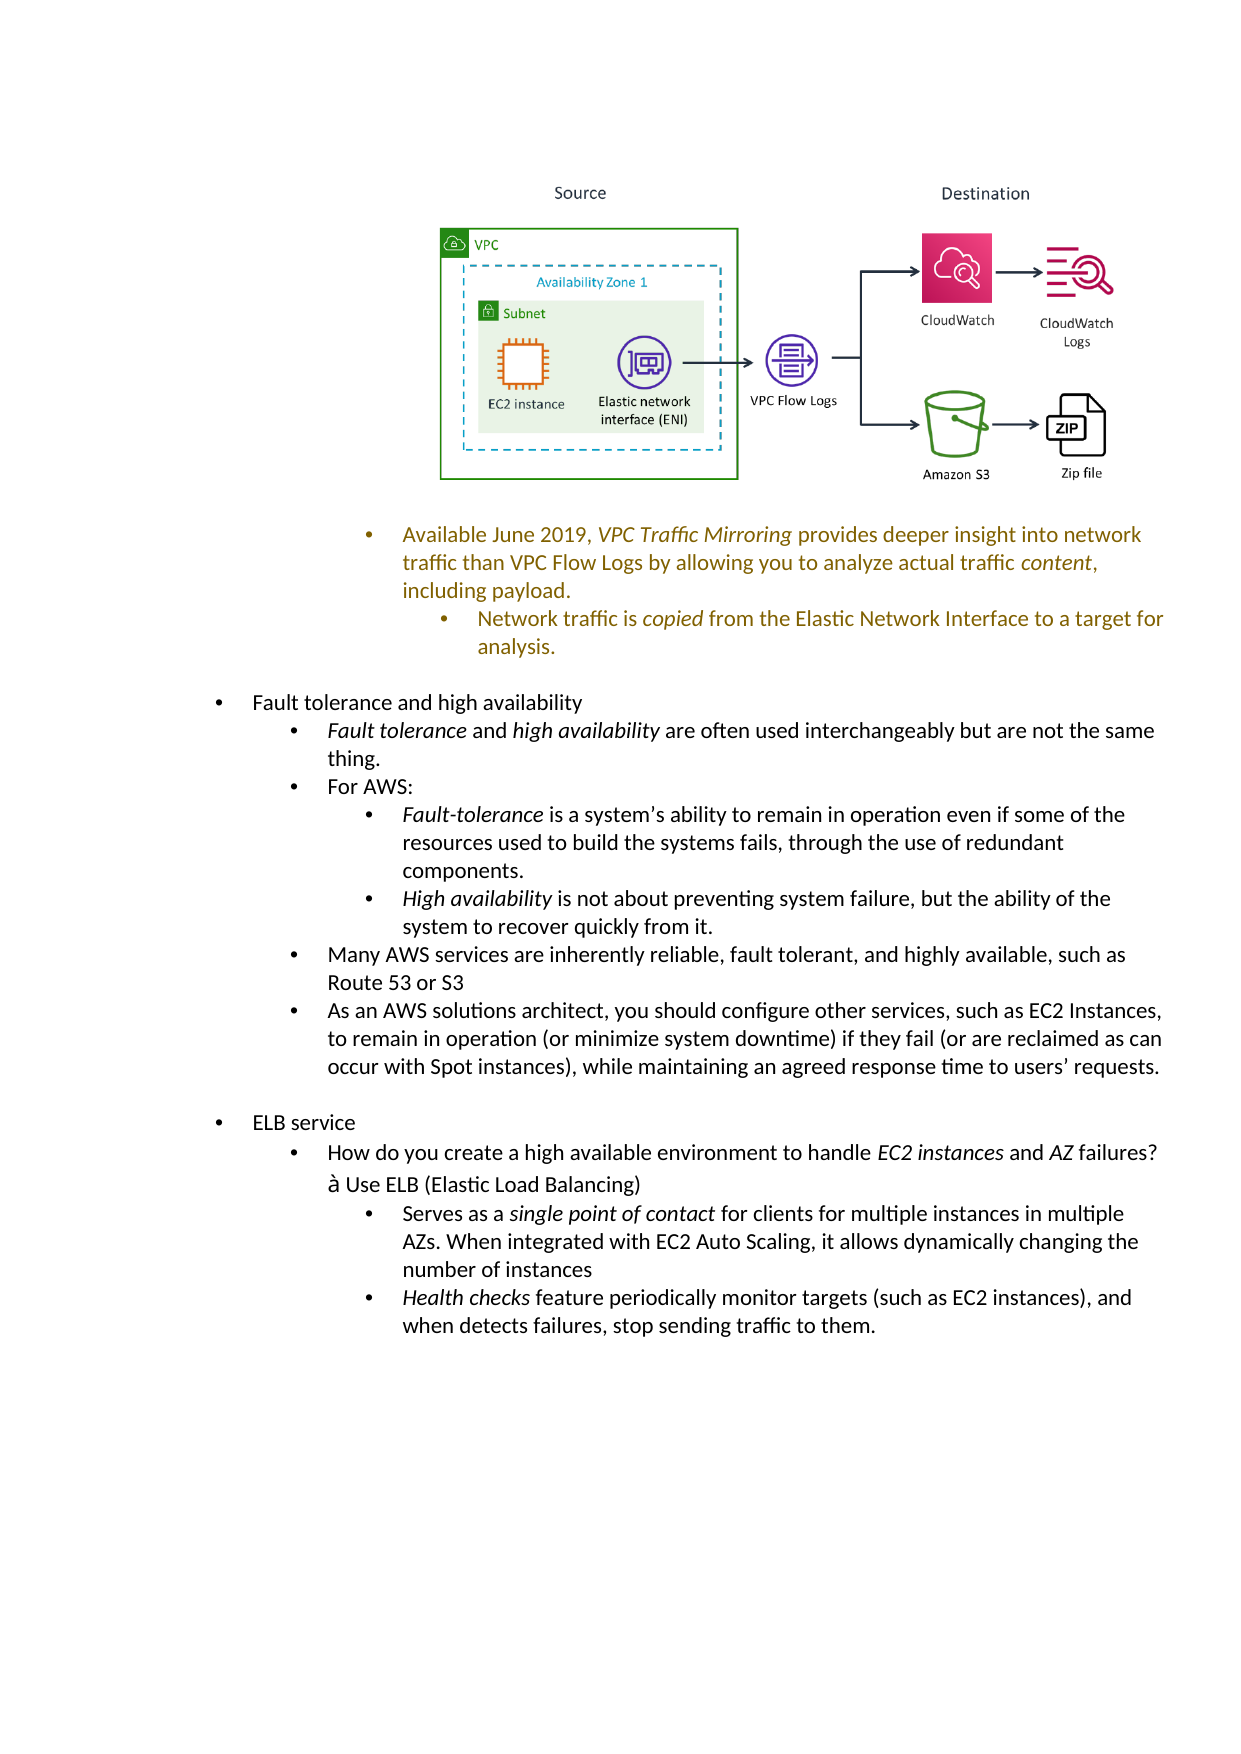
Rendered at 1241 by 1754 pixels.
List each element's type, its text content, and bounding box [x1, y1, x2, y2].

list Network traffic is copied from the Elastic Network Interface to a target for analysis. [440, 604, 1167, 660]
list Fault tolerance and high availability [215, 688, 1167, 716]
list As an AWS solutions architect, you should configure other services, such as EC2 Instances, to remain in operation (or minimize system downtime) if they fail (or are reclaimed as can occur with Spot instances), while maintaining an agreed response time to users’ requests. [290, 996, 1167, 1080]
list Fault-tolerance is a system’s ability to remain in operation even if some of the resources used to build the systems fails, through the use of redundant components. [365, 800, 1167, 884]
list Many AWS services are inherently reliable, fault tolerant, and highly available, such as Route 53 or S3 [290, 940, 1167, 996]
list High availability is not about preventing system failure, but the ability of the system to recover quickly from it. [365, 884, 1167, 940]
list ELB service [215, 1108, 1167, 1136]
list Fault tolerance and high availability are often used interchangeably but are not the same thing. [290, 716, 1167, 772]
list Serves as a single point of contact for clients for multiple instances in multiple AZs. When integrated with EC2 Auto Scaling, it allows dynamically changing the number of instances [365, 1199, 1167, 1283]
list For AWS: [290, 772, 1167, 800]
list Health checks feature periodically monitor targets (such as EC2 instances), and when detects failures, stop sending traffic to them. [365, 1283, 1167, 1339]
list How do you create a high available environment to handle EC2 instances and AZ failures? à Use ELB (Elastic Load Balancing) [290, 1136, 1167, 1199]
picture [439, 175, 1136, 492]
list Available June 2019, VPC Traffic Mirroring provides deeper insight into network traffic than VPC Flow Logs by allowing you to analyze actual traffic content, including payload. [365, 520, 1167, 604]
